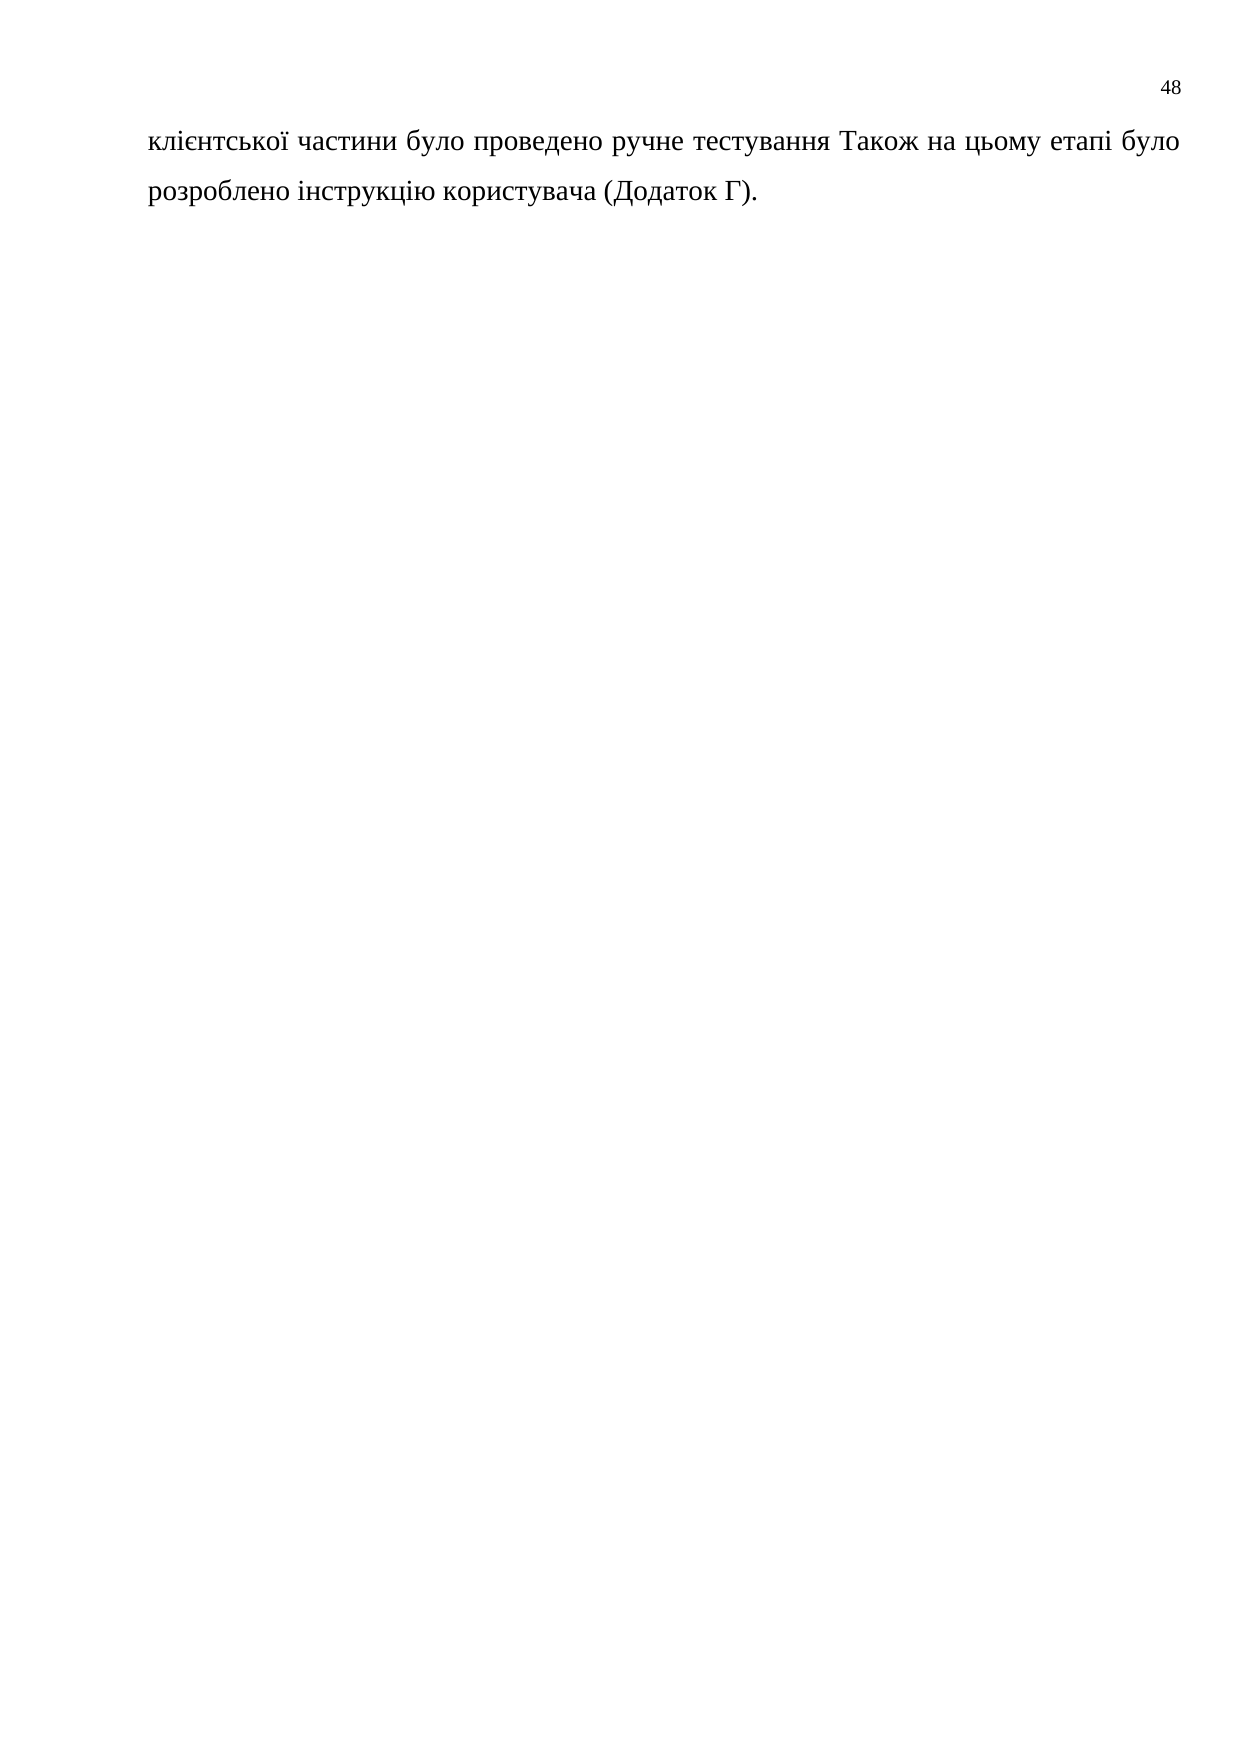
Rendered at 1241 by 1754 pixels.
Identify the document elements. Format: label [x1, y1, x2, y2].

text [148, 123, 1181, 207]
